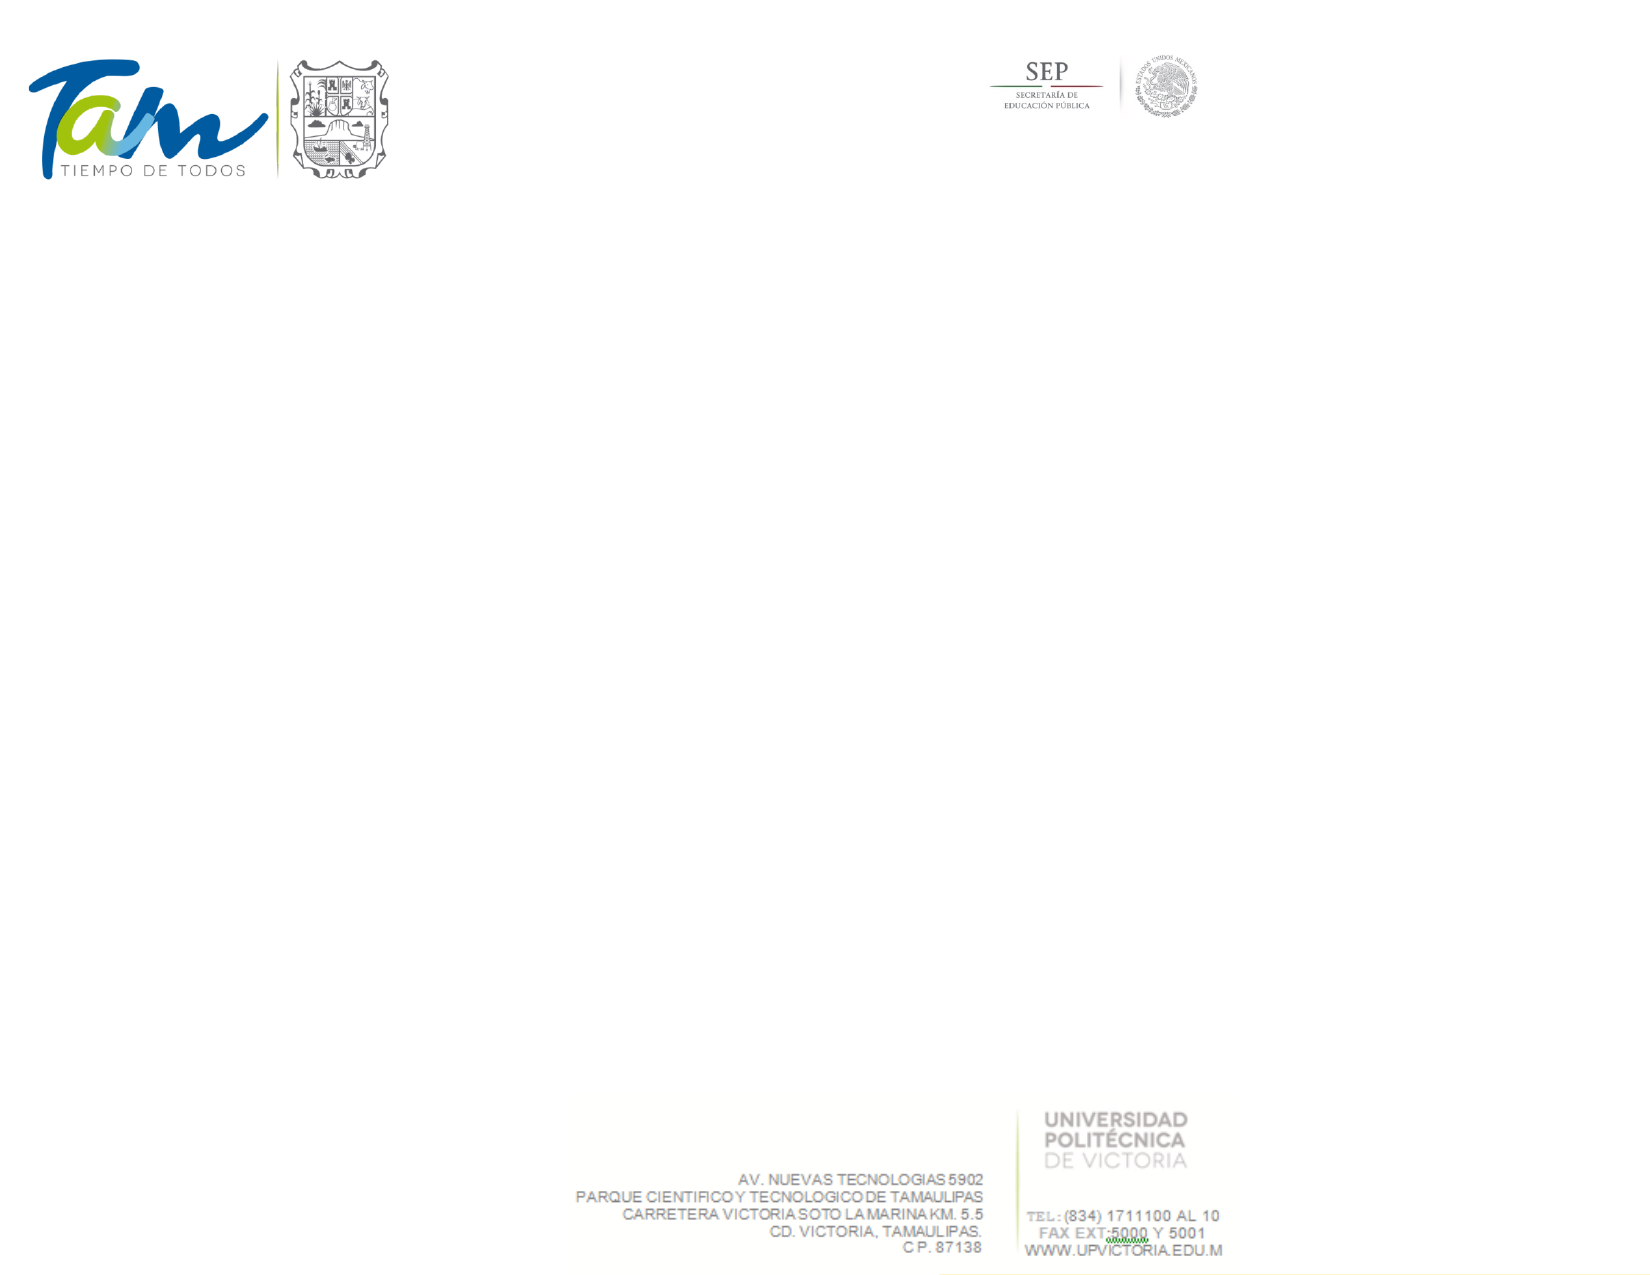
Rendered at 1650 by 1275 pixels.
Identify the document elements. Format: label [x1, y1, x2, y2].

picture [975, 6, 1212, 167]
picture [28, 53, 389, 184]
picture [568, 1091, 1241, 1275]
